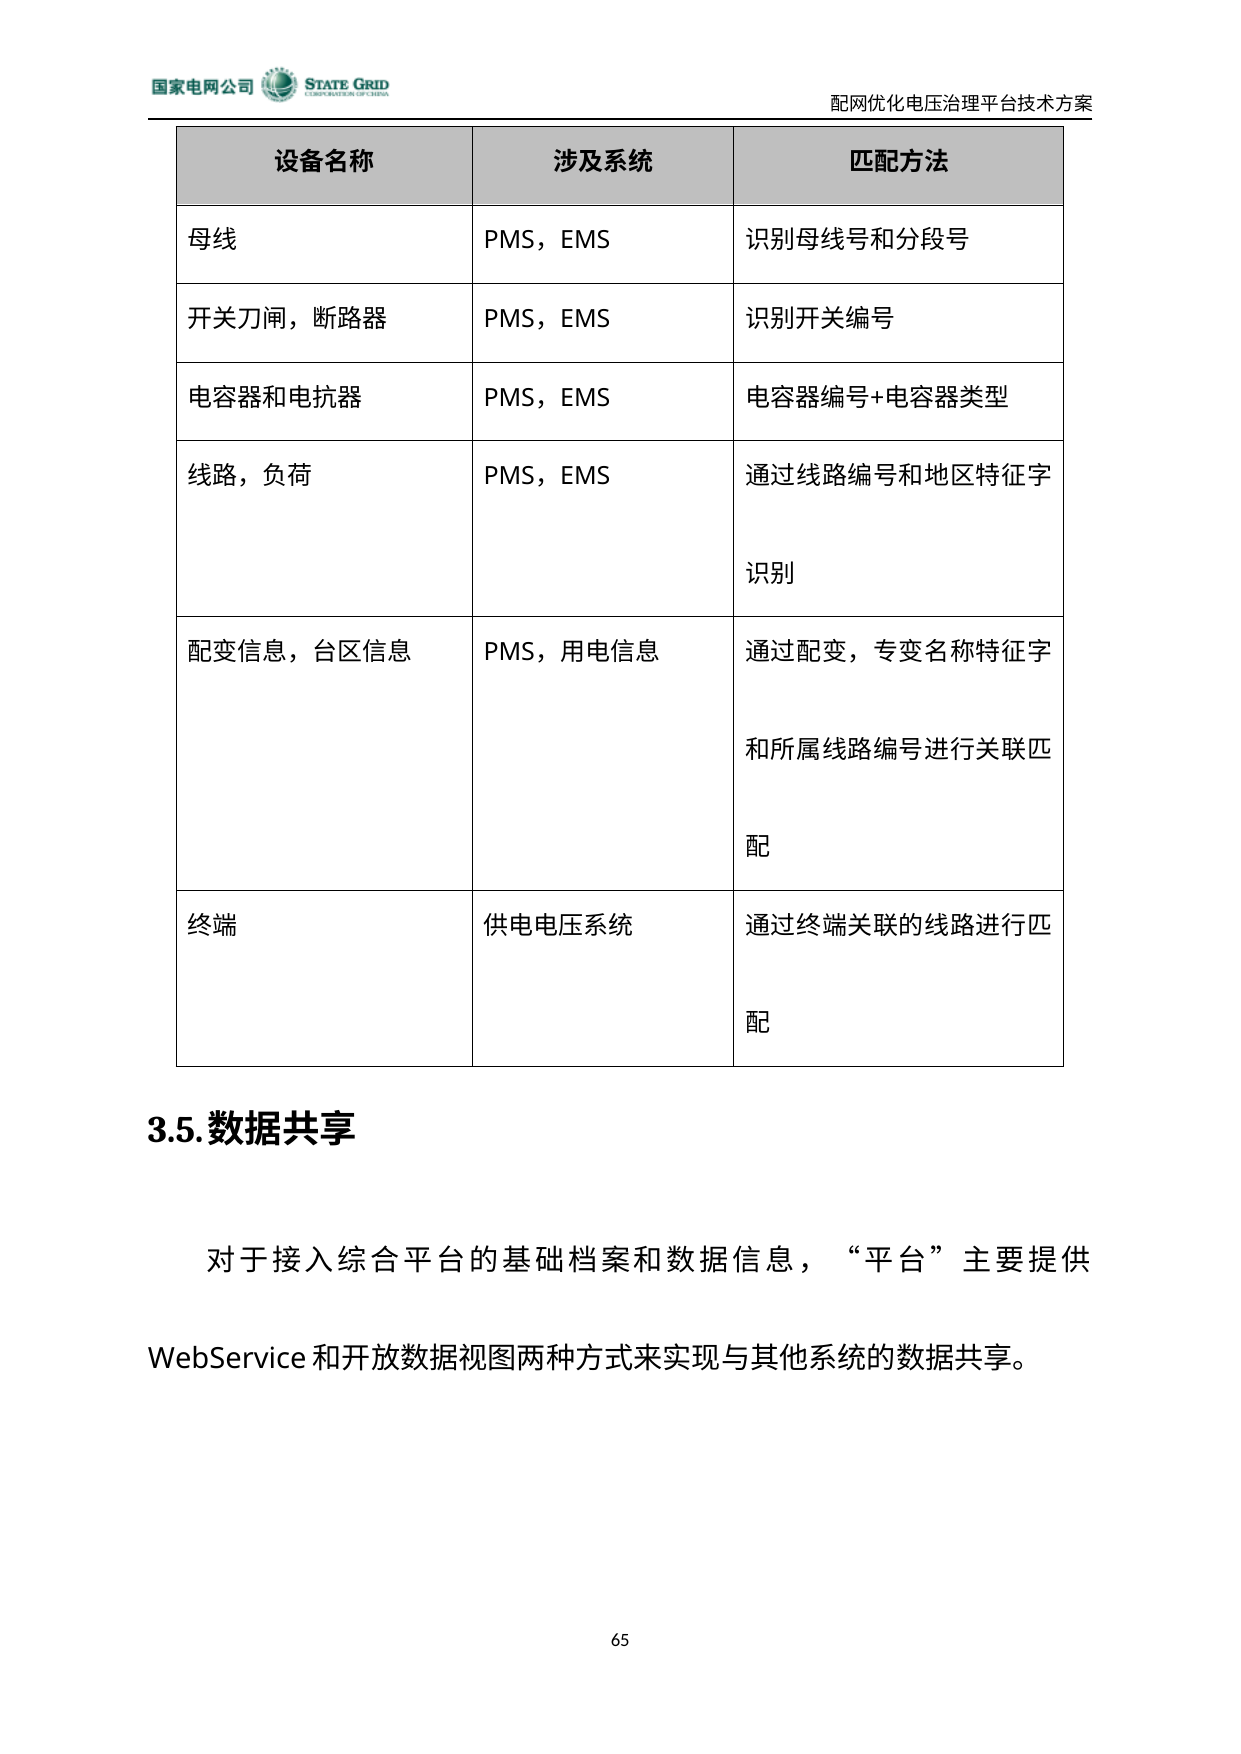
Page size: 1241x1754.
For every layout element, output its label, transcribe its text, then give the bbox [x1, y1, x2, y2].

table_cell 电容器和电抗器 [177, 363, 472, 440]
table_cell PMS，EMS [473, 284, 733, 362]
table_cell 电容器编号+电容器类型 [734, 363, 1063, 440]
table_cell 通过终端关联的线路进行匹配 [734, 891, 1063, 1066]
text 对于接入综合平台的基础档案和数据信息，“平台”主要提供WebService和开放数据视图两种方式来实现与其他系统的数据共享。 [148, 1226, 1092, 1388]
table_cell PMS，EMS [473, 363, 733, 440]
table_header 涉及系统 [473, 127, 733, 204]
table_header 设备名称 [177, 127, 472, 204]
table_cell PMS，用电信息 [473, 617, 733, 890]
table_cell 终端 [177, 891, 472, 1066]
table_cell 通过线路编号和地区特征字识别 [734, 441, 1063, 616]
subtitle 数据共享 [148, 1094, 1092, 1159]
table_cell 识别开关编号 [734, 284, 1063, 362]
table_header 匹配方法 [734, 127, 1063, 204]
table_cell 母线 [177, 206, 472, 283]
table_cell 通过配变，专变名称特征字和所属线路编号进行关联匹配 [734, 617, 1063, 890]
table_cell 开关刀闸，断路器 [177, 284, 472, 362]
table_cell 线路，负荷 [177, 441, 472, 616]
table_cell PMS，EMS [473, 206, 733, 283]
table_cell PMS，EMS [473, 441, 733, 616]
table_cell 配变信息，台区信息 [177, 617, 472, 890]
table_cell 供电电压系统 [473, 891, 733, 1066]
table_cell 识别母线号和分段号 [734, 206, 1063, 283]
